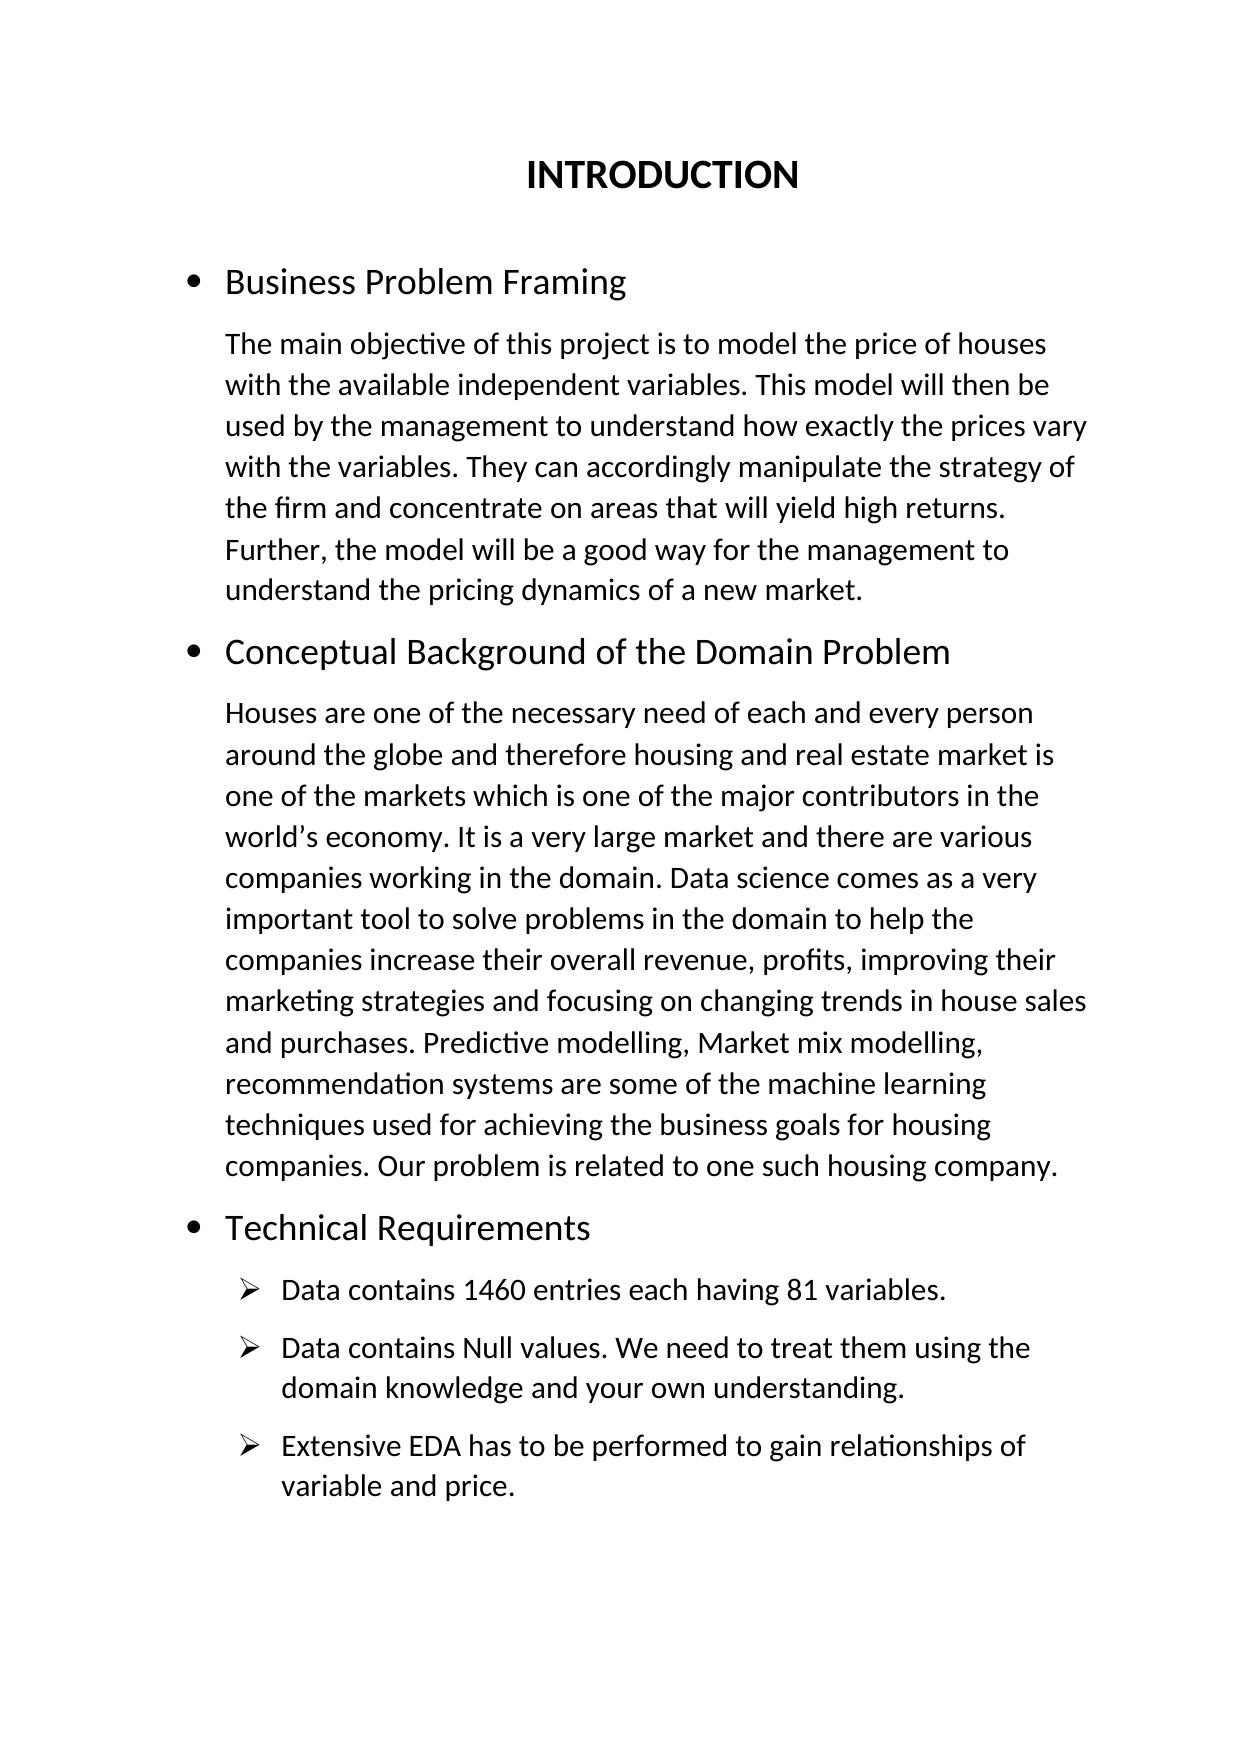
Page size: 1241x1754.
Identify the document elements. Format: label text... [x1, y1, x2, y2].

text The main objective of this project is to model the price of houses with the available independent variables. This model will then be used by the management to understand how exactly the prices vary with the variables. They can accordingly manipulate the strategy of the firm and concentrate on areas that will yield high returns. [225, 324, 1089, 527]
list Data contains Null values. We need to treat them using the domain knowledge and your own understanding. [237, 1328, 1032, 1406]
text Further, the model will be a good way for the management to understand the pricing dynamics of a new market. [225, 530, 1012, 608]
text Houses are one of the necessary need of each and every person around the globe and therefore housing and real estate market is one of the markets which is one of the major contributors in the world’s economy. It is a very large market and there are various companies working in the domain. Data science comes as a very important tool to solve problems in the domain to help the companies increase their overall revenue, profits, improving their marketing strategies and focusing on changing trends in house sales and purchases. Predictive modelling, Market mix modelling, recommendation systems are some of the machine learning techniques used for achieving the business goals for housing companies. Our problem is related to one such housing company. [225, 693, 1089, 1184]
subtitle INTRODUCTION [336, 148, 989, 199]
subtitle Technical Requirements [187, 1204, 1221, 1249]
subtitle Conceptual Background of the Domain Problem [187, 628, 1221, 673]
list Extensive EDA has to be performed to gain relationships of variable and price. [237, 1426, 1027, 1504]
subtitle Business Problem Framing [187, 258, 1221, 304]
list Data contains 1460 entries each having 81 variables. [237, 1270, 1221, 1308]
